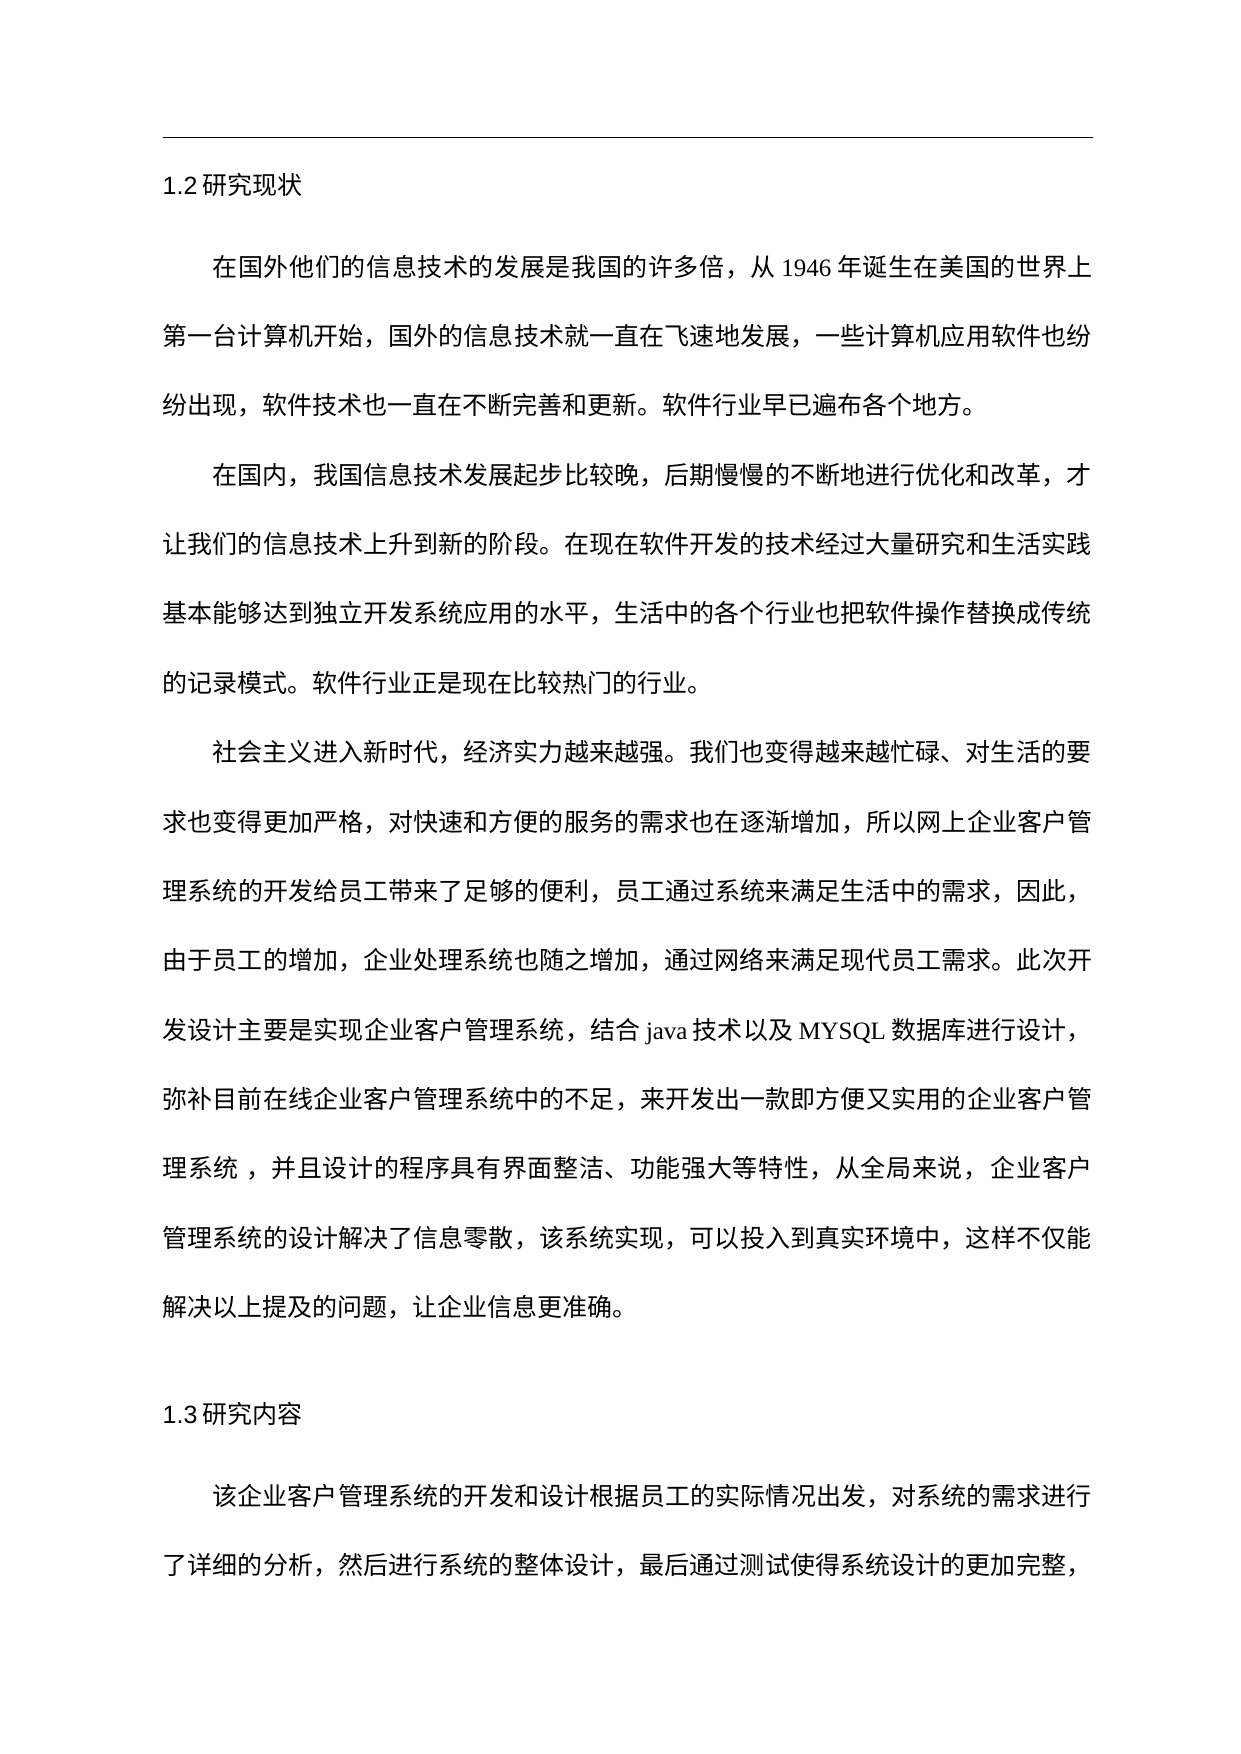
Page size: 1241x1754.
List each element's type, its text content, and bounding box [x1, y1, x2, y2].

subtitle 1.2研究现状 [162, 148, 1093, 218]
text 在国外他们的信息技术的发展是我国的许多倍，从1946年诞生在美国的世界上第一台计算机开始，国外的信息技术就一直在飞速地发展，一些计算机应用软件也纷纷出现，软件技术也一直在不断完善和更新。软件行业早已遍布各个地方。 [162, 230, 1093, 438]
text 社会主义进入新时代，经济实力越来越强。我们也变得越来越忙碌、对生活的要求也变得更加严格，对快速和方便的服务的需求也在逐渐增加，所以网上企业客户管理系统的开发给员工带来了足够的便利，员工通过系统来满足生活中的需求，因此，由于员工的增加，企业处理系统也随之增加，通过网络来满足现代员工需求。此次开发设计主要是实现企业客户管理系统，结合java技术以及MYSQL数据库进行设计，弥补目前在线企业客户管理系统中的不足，来开发出一款即方便又实用的企业客户管理系统 ，并且设计的程序具有界面整洁、功能强大等特性，从全局来说，企业客户管理系统的设计解决了信息零散，该系统实现，可以投入到真实环境中，这样不仅能解决以上提及的问题，让企业信息更准确。 [162, 716, 1093, 1340]
subtitle 1.3研究内容 [162, 1378, 1093, 1447]
text 在国内，我国信息技术发展起步比较晚，后期慢慢的不断地进行优化和改革，才让我们的信息技术上升到新的阶段。在现在软件开发的技术经过大量研究和生活实践基本能够达到独立开发系统应用的水平，生活中的各个行业也把软件操作替换成传统的记录模式。软件行业正是现在比较热门的行业。 [162, 438, 1093, 716]
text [162, 1460, 1093, 1598]
